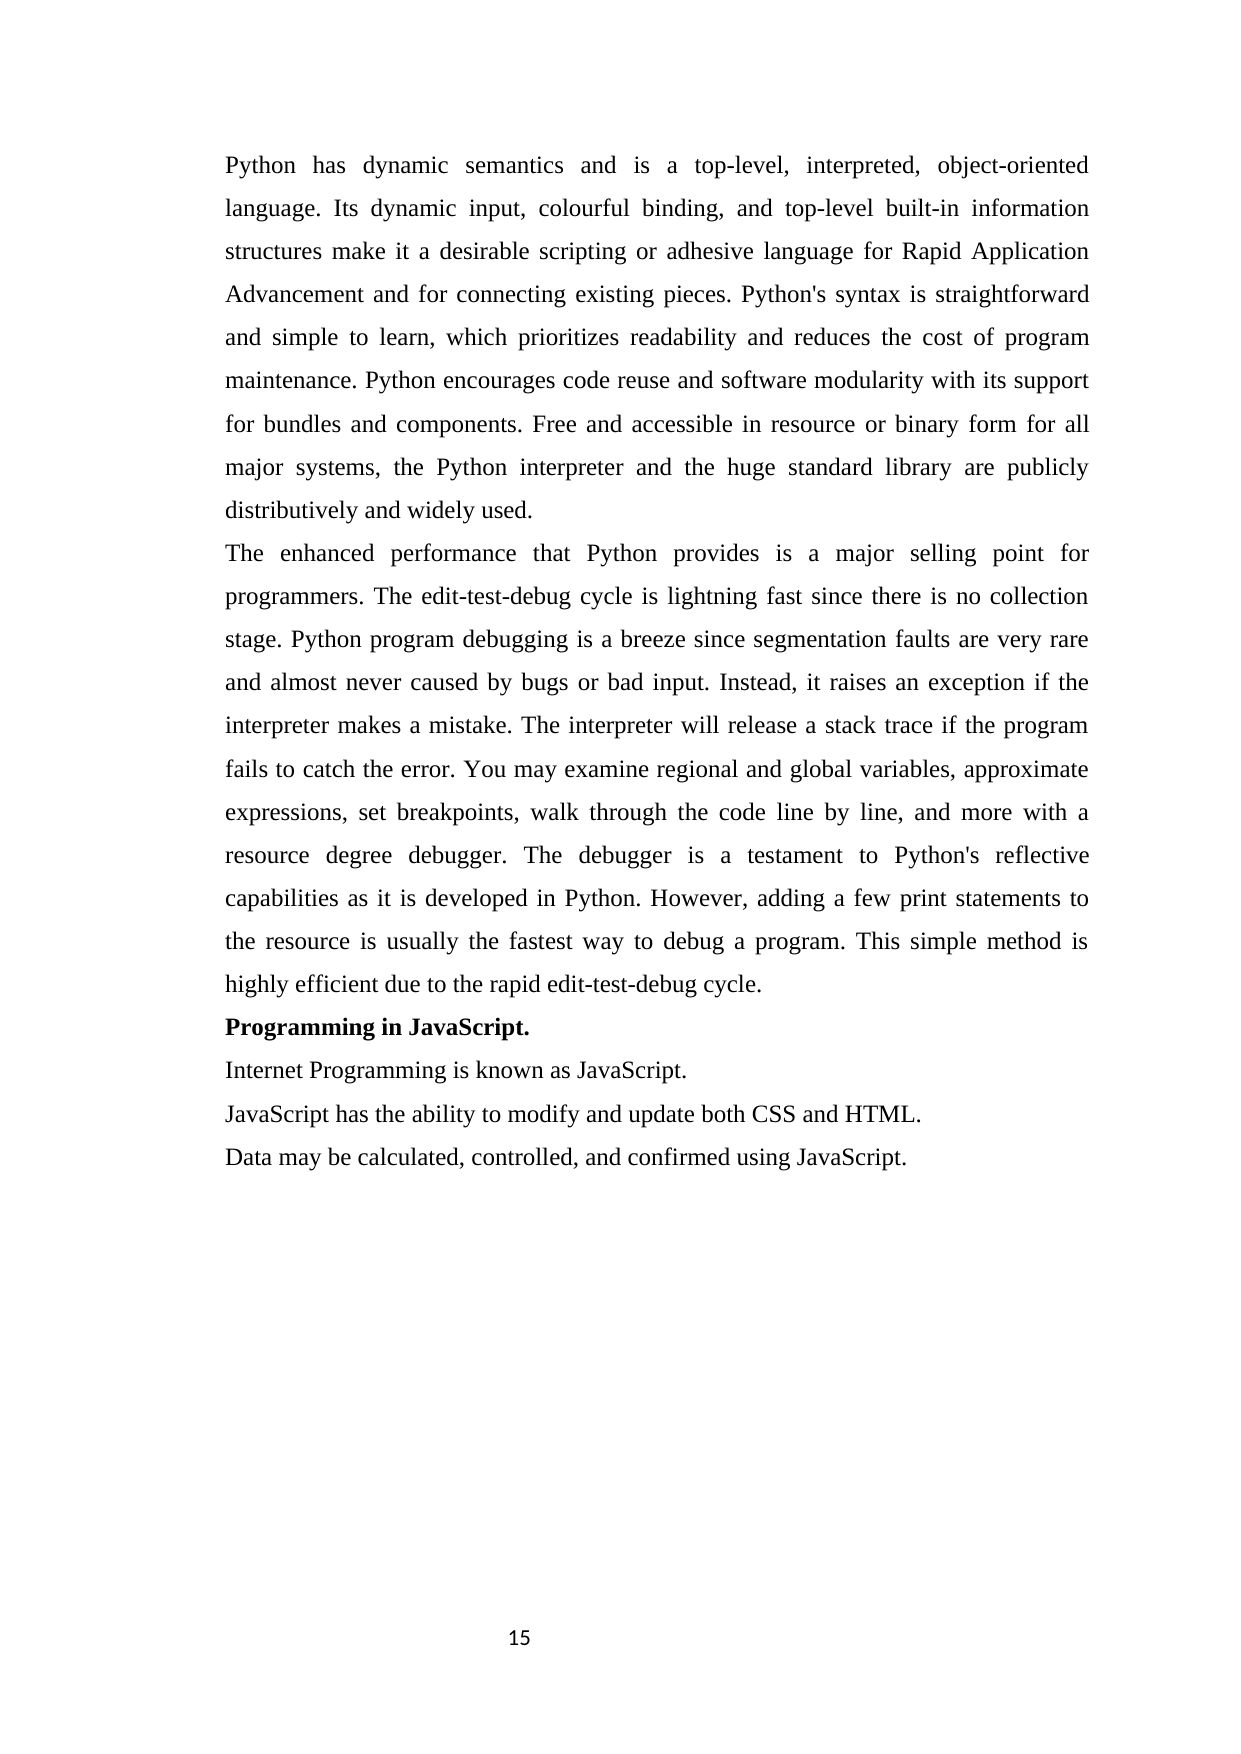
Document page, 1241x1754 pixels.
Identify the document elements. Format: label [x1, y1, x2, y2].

text [225, 150, 1090, 1171]
